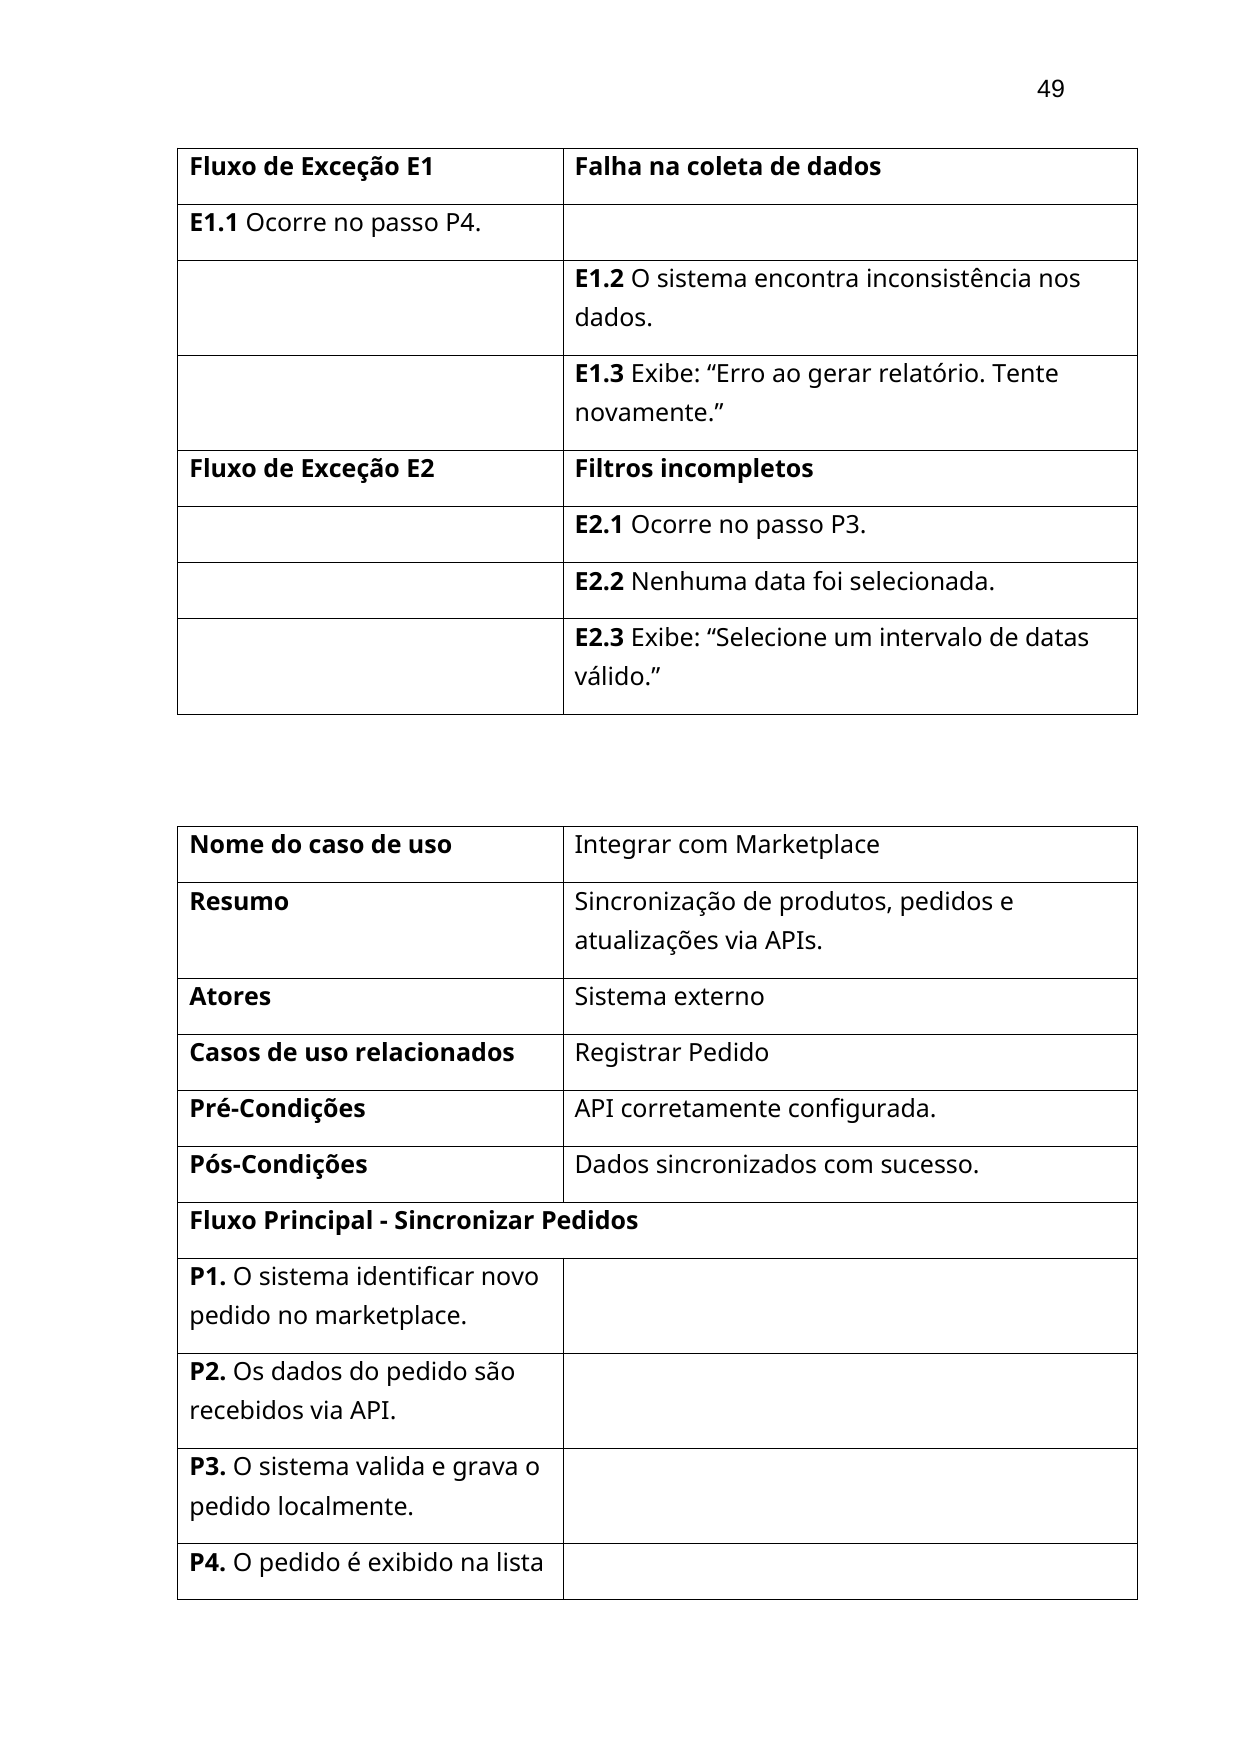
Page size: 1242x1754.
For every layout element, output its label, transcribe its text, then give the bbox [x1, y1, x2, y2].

table_cell E2.3 Exibe: “Selecione um intervalo de datas válido.” [564, 619, 1137, 713]
table_cell [564, 1449, 1137, 1543]
table_cell E2.1 Ocorre no passo P3. [564, 507, 1137, 562]
table_cell Atores [178, 979, 563, 1033]
table_cell [564, 1544, 1137, 1599]
table_cell Filtros incompletos [564, 451, 1137, 506]
table_cell [564, 205, 1137, 260]
table_header Integrar com Marketplace [564, 827, 1137, 882]
table_cell [564, 1354, 1137, 1448]
table_cell E1.1 Ocorre no passo P4. [178, 205, 563, 260]
table_cell [564, 1259, 1137, 1353]
table_cell E1.3 Exibe: “Erro ao gerar relatório. Tente novamente.” [564, 356, 1137, 450]
table_cell [178, 507, 563, 562]
table_cell E2.2 Nenhuma data foi selecionada. [564, 563, 1137, 618]
table_cell Sistema externo [564, 979, 1137, 1033]
table_cell Pós-Condições [178, 1147, 563, 1202]
table_cell [178, 261, 563, 355]
table_cell P1. O sistema identificar novo pedido no marketplace. [178, 1259, 563, 1353]
table_cell Fluxo de Exceção E2 [178, 451, 563, 506]
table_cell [178, 1544, 563, 1599]
table_header Nome do caso de uso [178, 827, 563, 882]
table_cell [178, 563, 563, 618]
table_cell P2. Os dados do pedido são recebidos via API. [178, 1354, 563, 1448]
table_cell Registrar Pedido [564, 1035, 1137, 1089]
table_cell Sincronização de produtos, pedidos e atualizações via APIs. [564, 883, 1137, 977]
table_cell API corretamente configurada. [564, 1091, 1137, 1146]
table_cell Dados sincronizados com sucesso. [564, 1147, 1137, 1202]
table_cell Resumo [178, 883, 563, 977]
table_cell P3. O sistema valida e grava o pedido localmente. [178, 1449, 563, 1543]
table_cell Fluxo Principal - Sincronizar Pedidos [178, 1203, 1137, 1258]
table_cell E1.2 O sistema encontra inconsistência nos dados. [564, 261, 1137, 355]
table_cell Falha na coleta de dados [564, 149, 1137, 204]
table_cell Fluxo de Exceção E1 [178, 149, 563, 204]
table_cell [178, 619, 563, 713]
table_cell Casos de uso relacionados [178, 1035, 563, 1089]
table_cell Pré-Condições [178, 1091, 563, 1146]
table_cell [178, 356, 563, 450]
